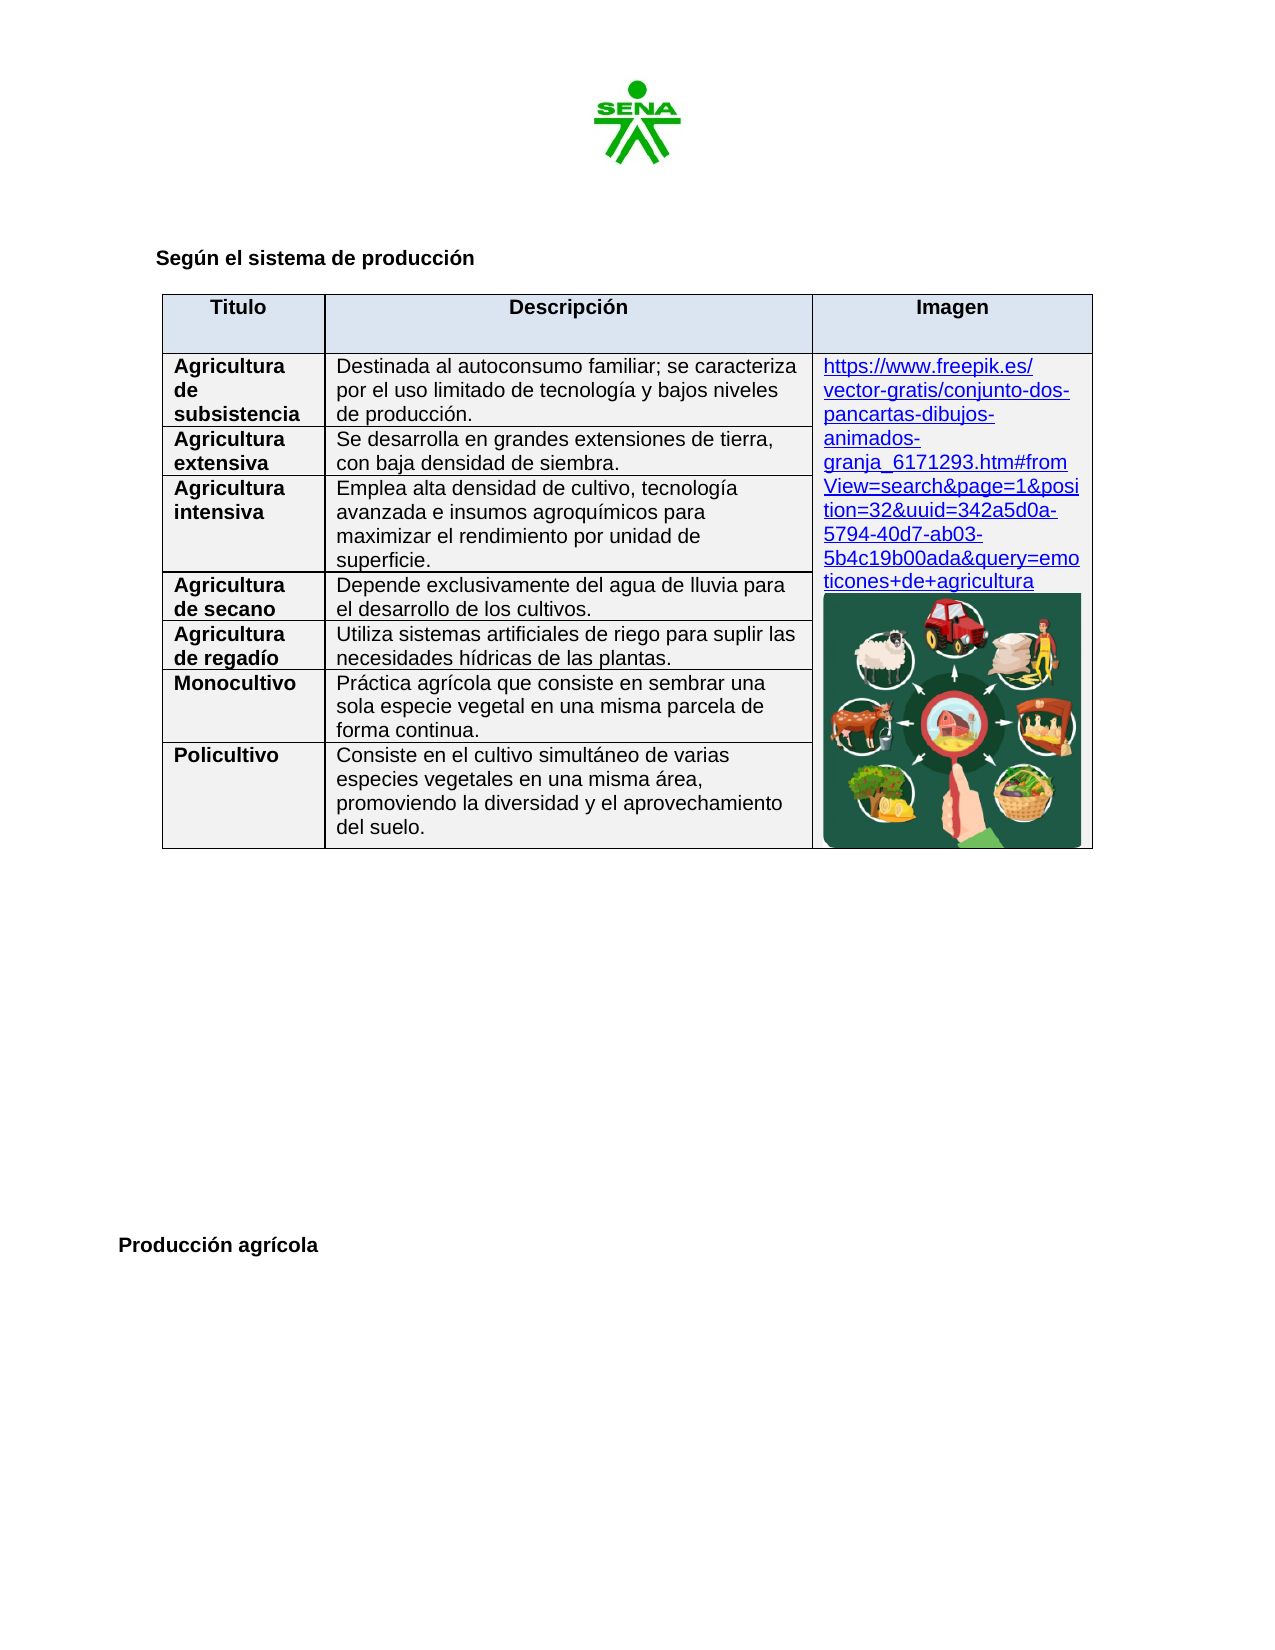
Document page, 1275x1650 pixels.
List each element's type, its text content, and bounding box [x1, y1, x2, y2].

table_cell Práctica agrícola que consiste en sembrar una sola especie vegetal en una misma parcela de forma continua. [326, 670, 812, 742]
table_cell Agricultura extensiva [163, 427, 324, 474]
table_cell https://www.freepik.es/vector-gratis/conjunto-dos-pancartas-dibujos-animados-granja_6171293.htm#fromView=search&page=1&position=32&uuid=342a5d0a-5794-40d7-ab03-5b4c19b00ada&query=emoticones+de+agricultura [813, 354, 1092, 848]
table_cell Agricultura intensiva [163, 476, 324, 571]
table_cell Utiliza sistemas artificiales de riego para suplir las necesidades hídricas de las plantas. [326, 621, 812, 669]
picture [588, 75, 687, 172]
table_header Imagen [813, 295, 1092, 353]
table_cell Destinada al autoconsumo familiar; se caracteriza por el uso limitado de tecnología y bajos niveles de producción. [326, 354, 812, 426]
table_cell Se desarrolla en grandes extensiones de tierra, con baja densidad de siembra. [326, 427, 812, 474]
text Producción agrícola [118, 1232, 1157, 1256]
table_cell Agricultura de subsistencia [163, 354, 324, 426]
table_header Titulo [163, 295, 324, 353]
table_header Descripción [326, 295, 812, 353]
table_cell Emplea alta densidad de cultivo, tecnología avanzada e insumos agroquímicos para maximizar el rendimiento por unidad de superficie. [326, 476, 812, 571]
list Según el sistema de producción [156, 246, 1157, 270]
table_cell Monocultivo [163, 670, 324, 742]
table_cell Agricultura de secano [163, 573, 324, 620]
table_cell Consiste en el cultivo simultáneo de varias especies vegetales en una misma área, promoviendo la diversidad y el aprovechamiento del suelo. [326, 743, 812, 848]
picture [823, 593, 1082, 848]
table_cell Agricultura de regadío [163, 621, 324, 669]
table_cell Policultivo [163, 743, 324, 848]
table_cell Depende exclusivamente del agua de lluvia para el desarrollo de los cultivos. [326, 573, 812, 620]
